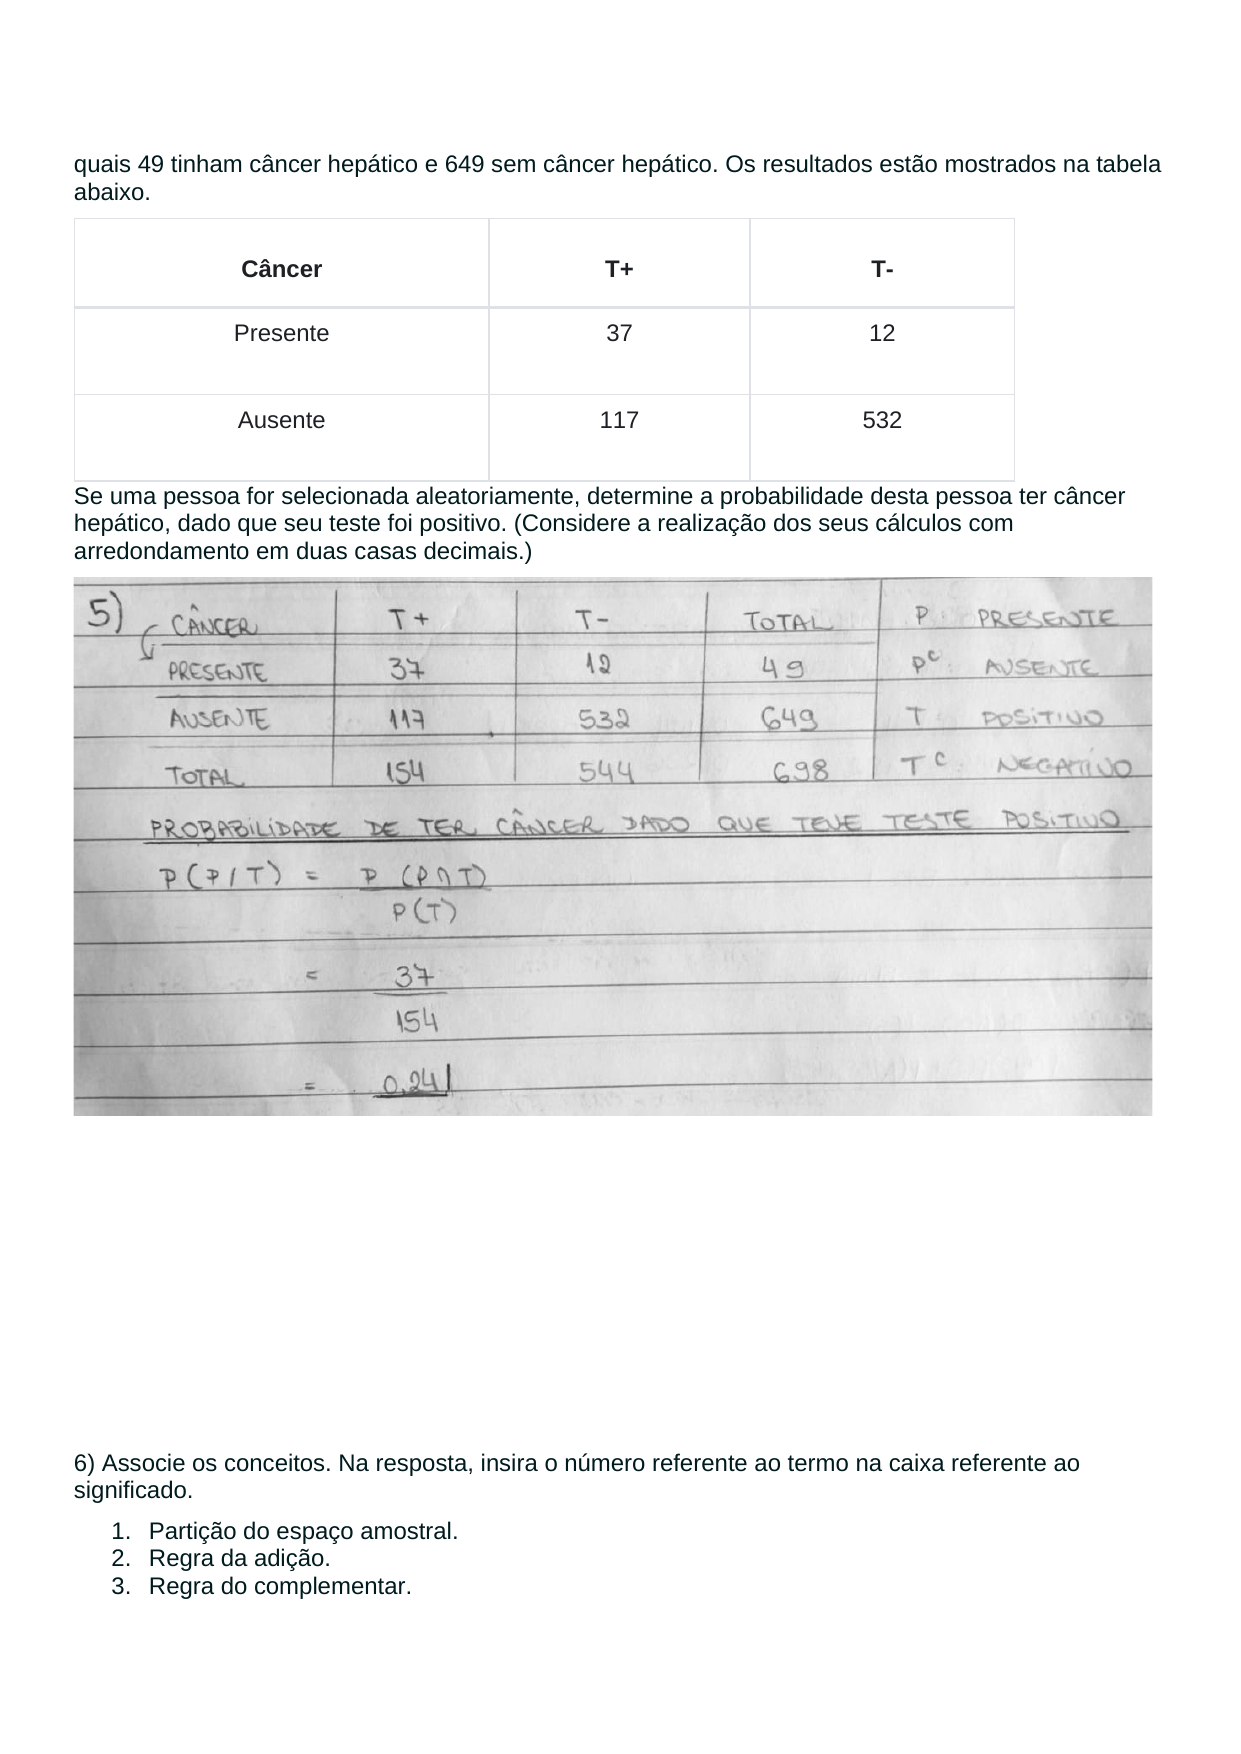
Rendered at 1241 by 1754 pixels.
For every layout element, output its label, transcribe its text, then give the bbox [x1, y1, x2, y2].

table_cell 117 [490, 395, 749, 480]
table_header T+ [490, 219, 749, 306]
table_cell Ausente [75, 395, 488, 480]
table_cell 12 [751, 309, 1014, 394]
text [74, 150, 1166, 205]
list Regra do complementar. [111, 1572, 1166, 1599]
table_header Câncer [75, 219, 488, 306]
table_cell Presente [75, 309, 488, 394]
picture [73, 577, 1153, 1116]
table_header T- [751, 219, 1014, 306]
table_cell 37 [490, 309, 749, 394]
text Se uma pessoa for selecionada aleatoriamente, determine a probabilidade desta pessoa ter câncer hepático, dado que seu teste foi positivo. (Considere a realização dos seus cálculos com arredondamento em duas casas decimais.) [74, 482, 1166, 564]
list Regra da adição. [111, 1544, 1166, 1572]
list Partição do espaço amostral. [111, 1517, 1166, 1544]
table_cell 532 [751, 395, 1014, 480]
text 6) Associe os conceitos. Na resposta, insira o número referente ao termo na caixa referente ao significado. [74, 1449, 1166, 1504]
